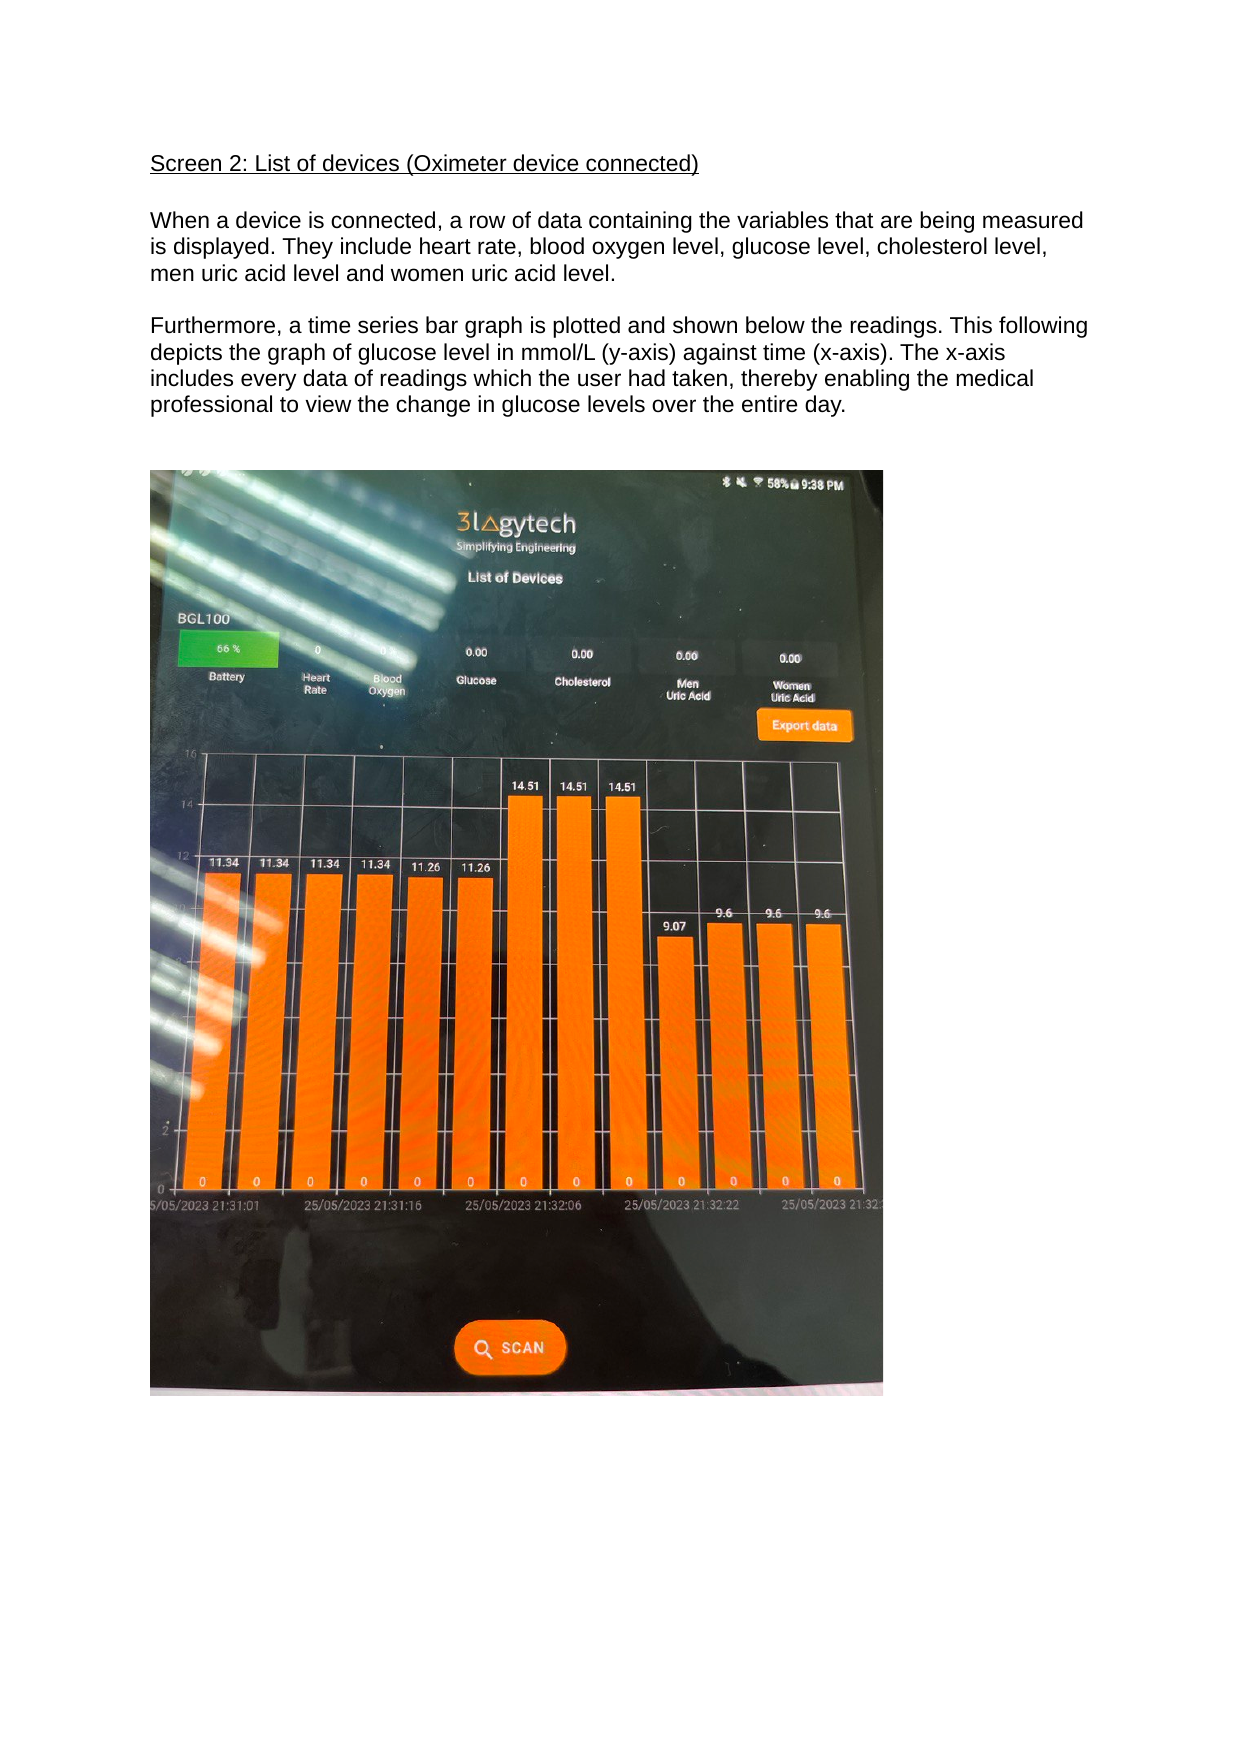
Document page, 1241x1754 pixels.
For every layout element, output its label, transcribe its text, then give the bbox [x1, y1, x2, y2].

text Screen 2: List of devices (Oximeter device connected) [150, 150, 1090, 207]
picture [150, 470, 884, 1396]
text Furthermore, a time series bar graph is plotted and shown below the readings. This following depicts the graph of glucose level in mmol/L (y-axis) against time (x-axis). The x-axis includes every data of readings which the user had taken, thereby enabling the medical professional to view the change in glucose levels over the entire day. [150, 312, 1090, 418]
text When a device is connected, a row of data containing the variables that are being measured is displayed. They include heart rate, blood oxygen level, glucose level, cholesterol level, men uric acid level and women uric acid level. [150, 207, 1090, 286]
